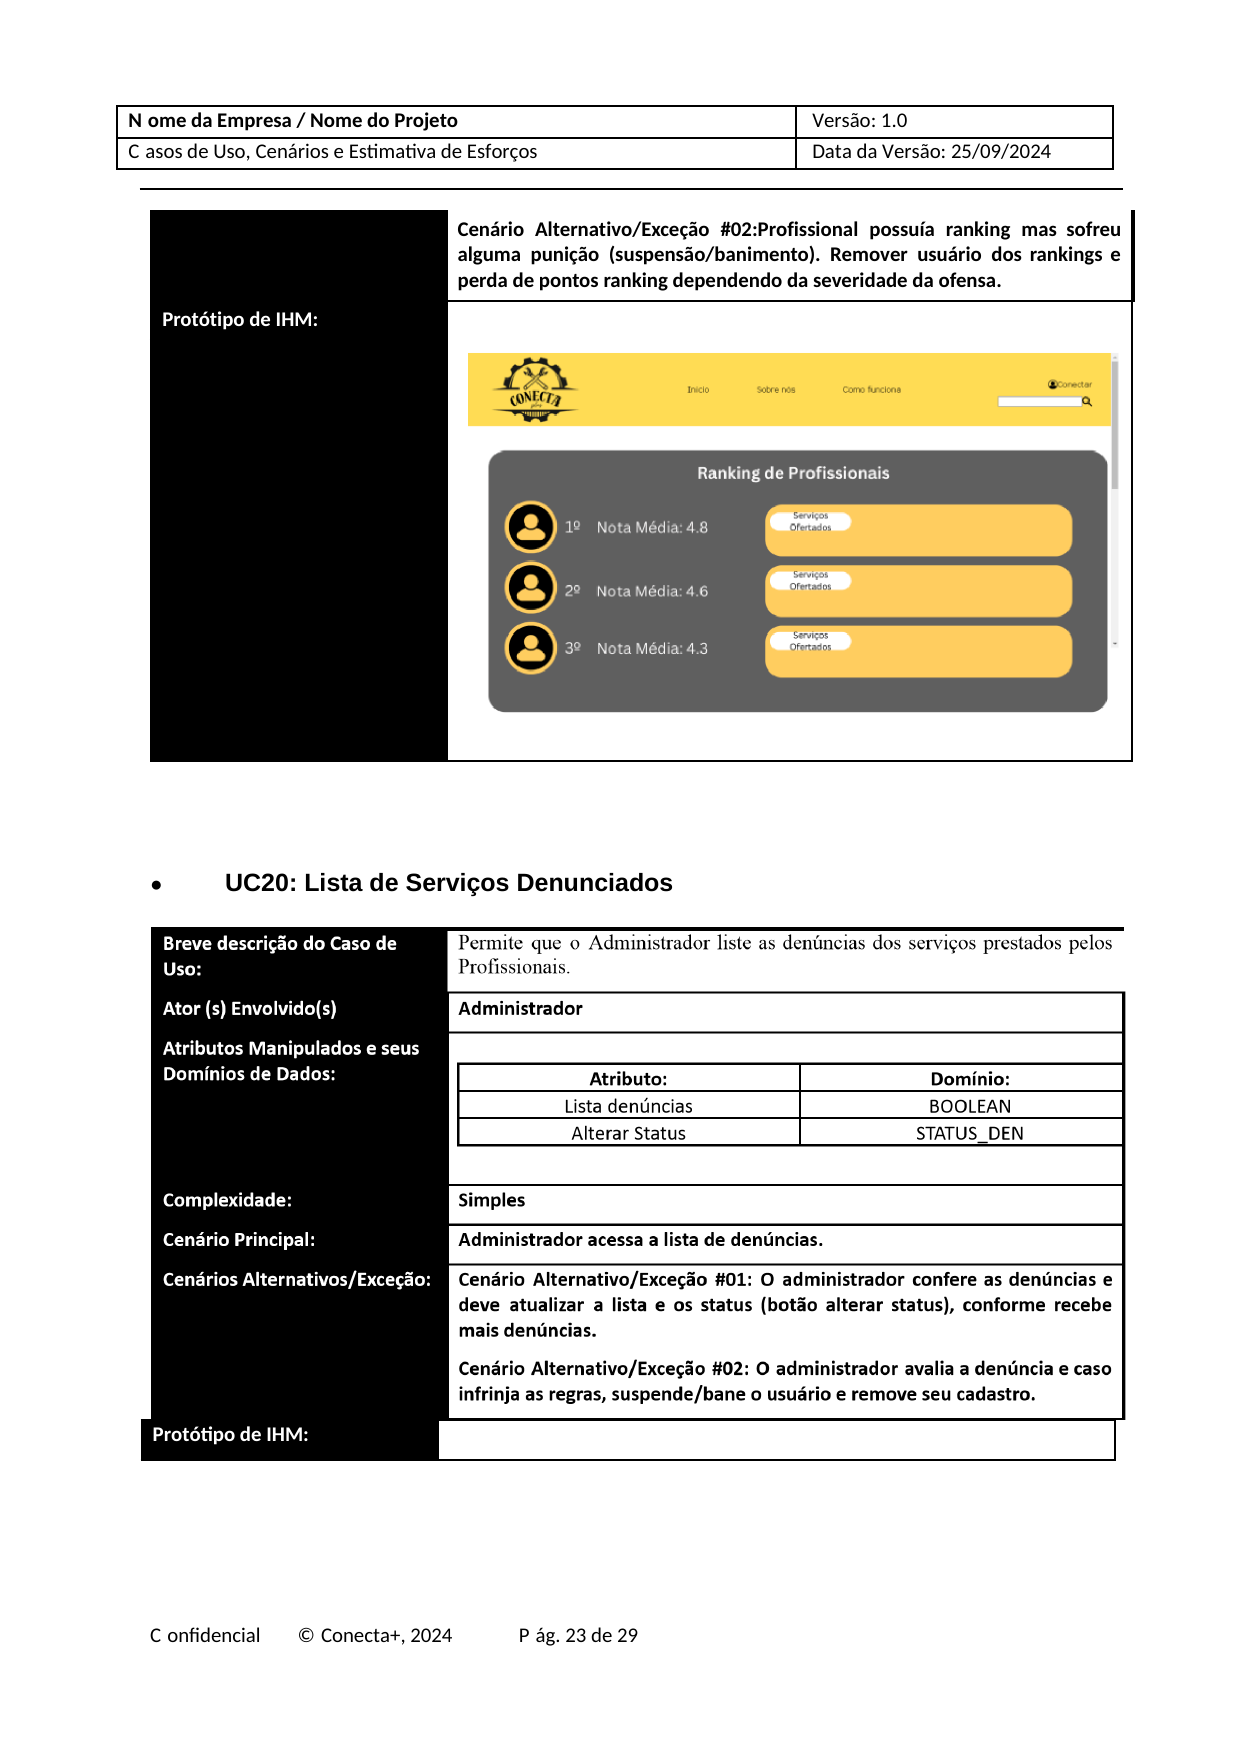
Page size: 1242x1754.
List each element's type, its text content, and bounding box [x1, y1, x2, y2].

table_header Protótipo de IHM: [143, 1421, 436, 1459]
picture [150, 927, 1126, 1420]
list UC20: Lista de Serviços Denunciados [150, 868, 1112, 897]
picture [459, 342, 1126, 743]
table_header [439, 1421, 1114, 1459]
